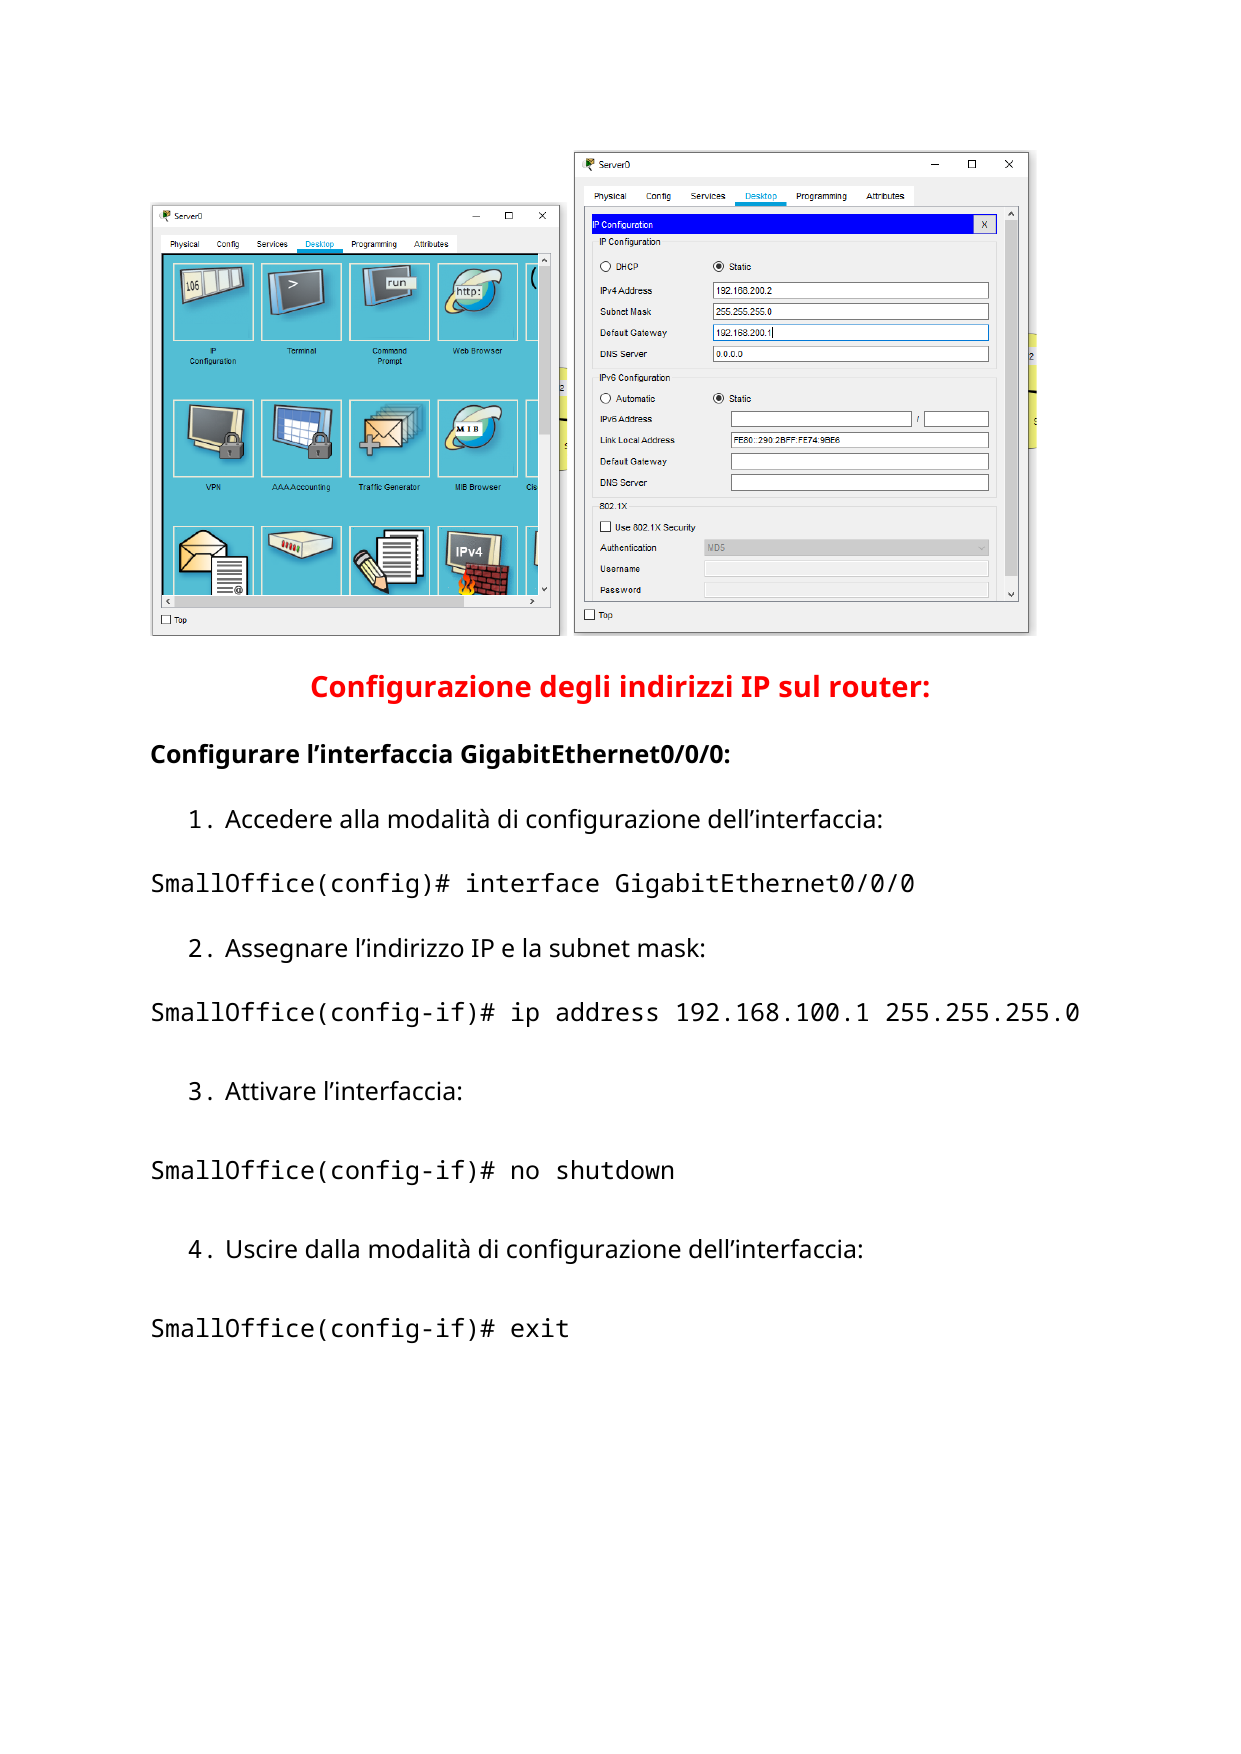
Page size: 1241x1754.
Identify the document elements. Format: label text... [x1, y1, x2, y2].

picture [150, 202, 568, 636]
list Accedere alla modalità di configurazione dell’interfaccia: [187, 801, 1090, 835]
list Attivare l’interfaccia: [187, 1074, 1090, 1108]
picture [573, 150, 1037, 636]
text SmallOffice(config-if)# ip address 192.168.100.1 255.255.255.0 [150, 995, 1090, 1029]
text SmallOffice(config-if)# exit [150, 1311, 1090, 1384]
text SmallOffice(config-if)# no shutdown [150, 1153, 1090, 1187]
text SmallOffice(config)# interface GigabitEthernet0/0/0 [150, 866, 1090, 900]
text Configurazione degli indirizzi IP sul router: [150, 666, 1090, 706]
list Uscire dalla modalità di configurazione dell’interfaccia: [187, 1232, 1090, 1266]
text Configurare l’interfaccia GigabitEthernet0/0/0: [150, 737, 1090, 771]
list Assegnare l’indirizzo IP e la subnet mask: [187, 930, 1090, 964]
